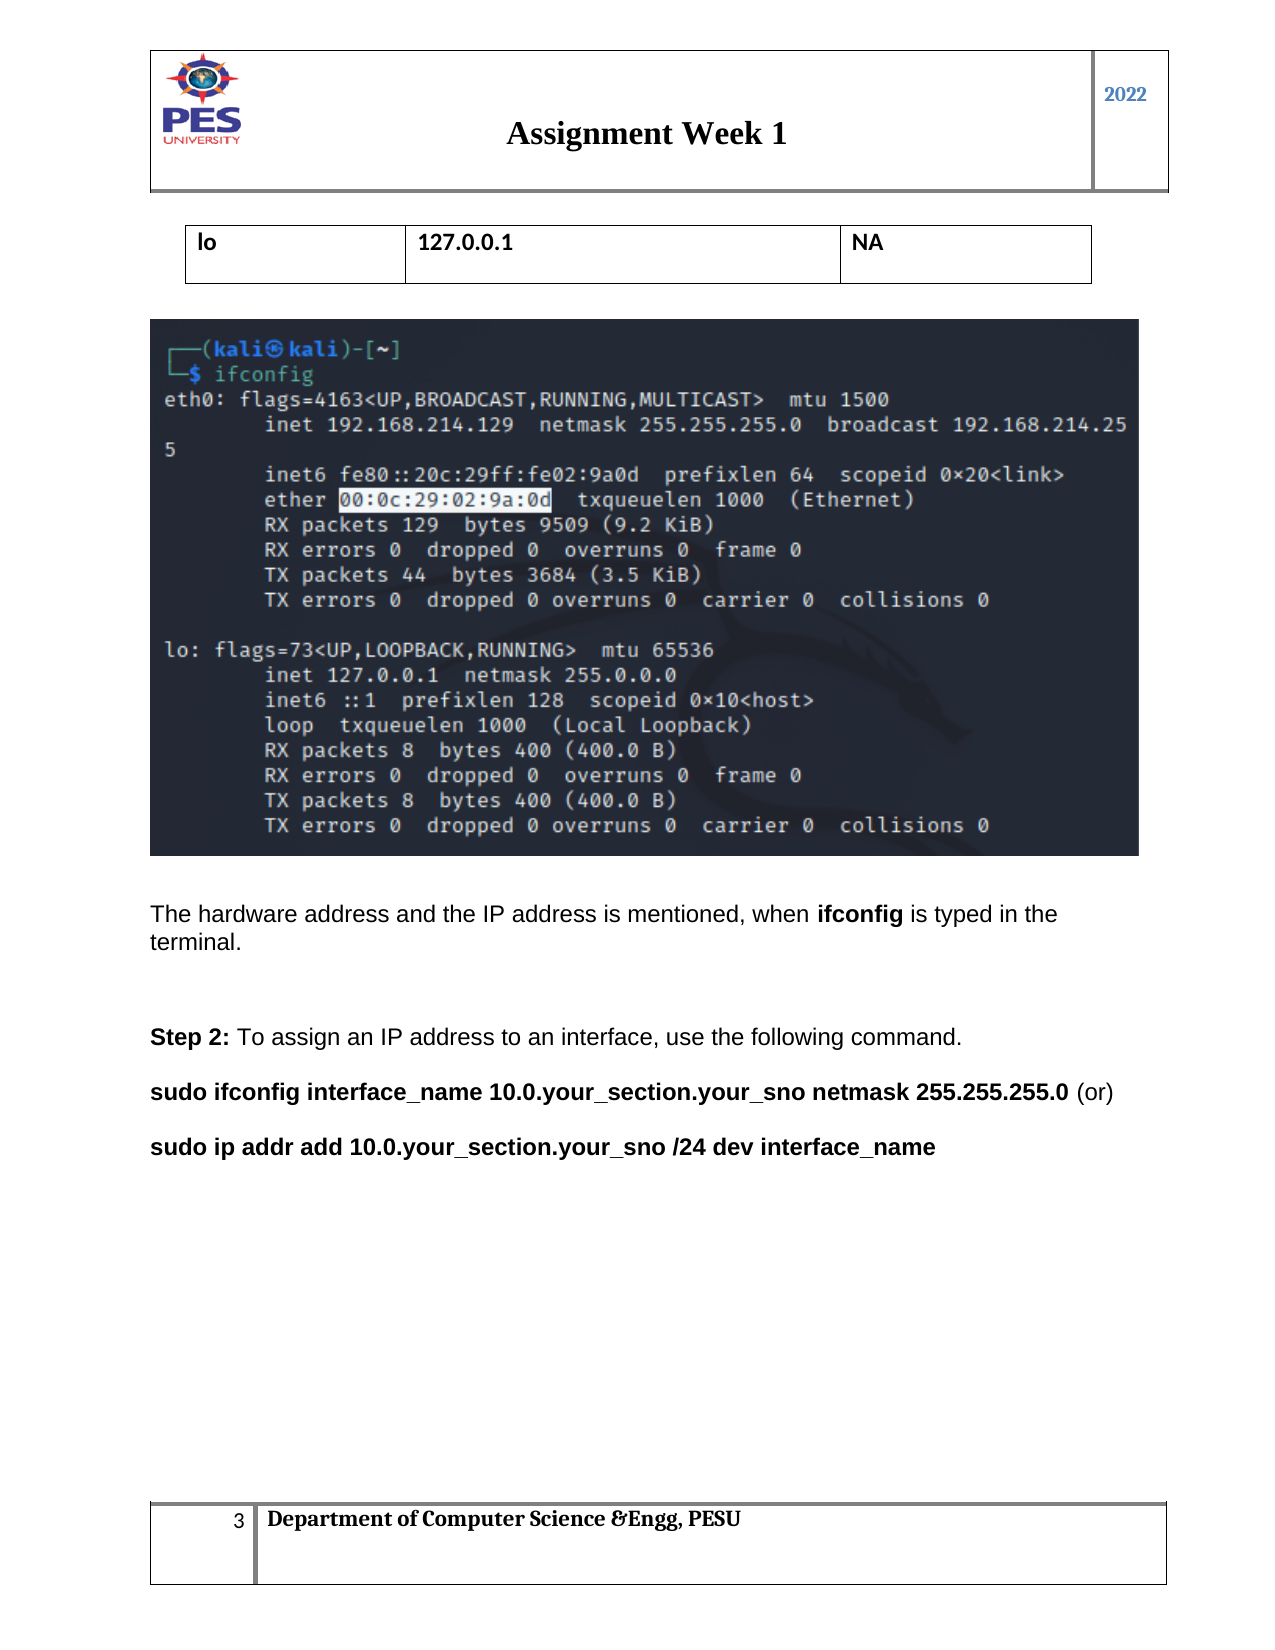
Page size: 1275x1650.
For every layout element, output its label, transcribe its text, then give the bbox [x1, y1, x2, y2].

text terminal. [150, 928, 1144, 955]
picture [150, 319, 1139, 856]
table_cell lo [186, 226, 405, 283]
text Step 2: To assign an IP address to an interface, use the following command. [150, 1023, 1144, 1050]
table_cell 127.0.0.1 [406, 226, 840, 283]
picture [161, 50, 244, 145]
text sudo ip addr add 10.0.your_section.your_sno /24 dev interface_name [150, 1133, 1144, 1161]
text The hardware address and the IP address is mentioned, when ifconfig is typed in the [150, 900, 1144, 928]
text sudo ifconfig interface_name 10.0.your_section.your_sno netmask 255.255.255.0 (or) [150, 1078, 1144, 1106]
table_cell NA [841, 226, 1091, 283]
